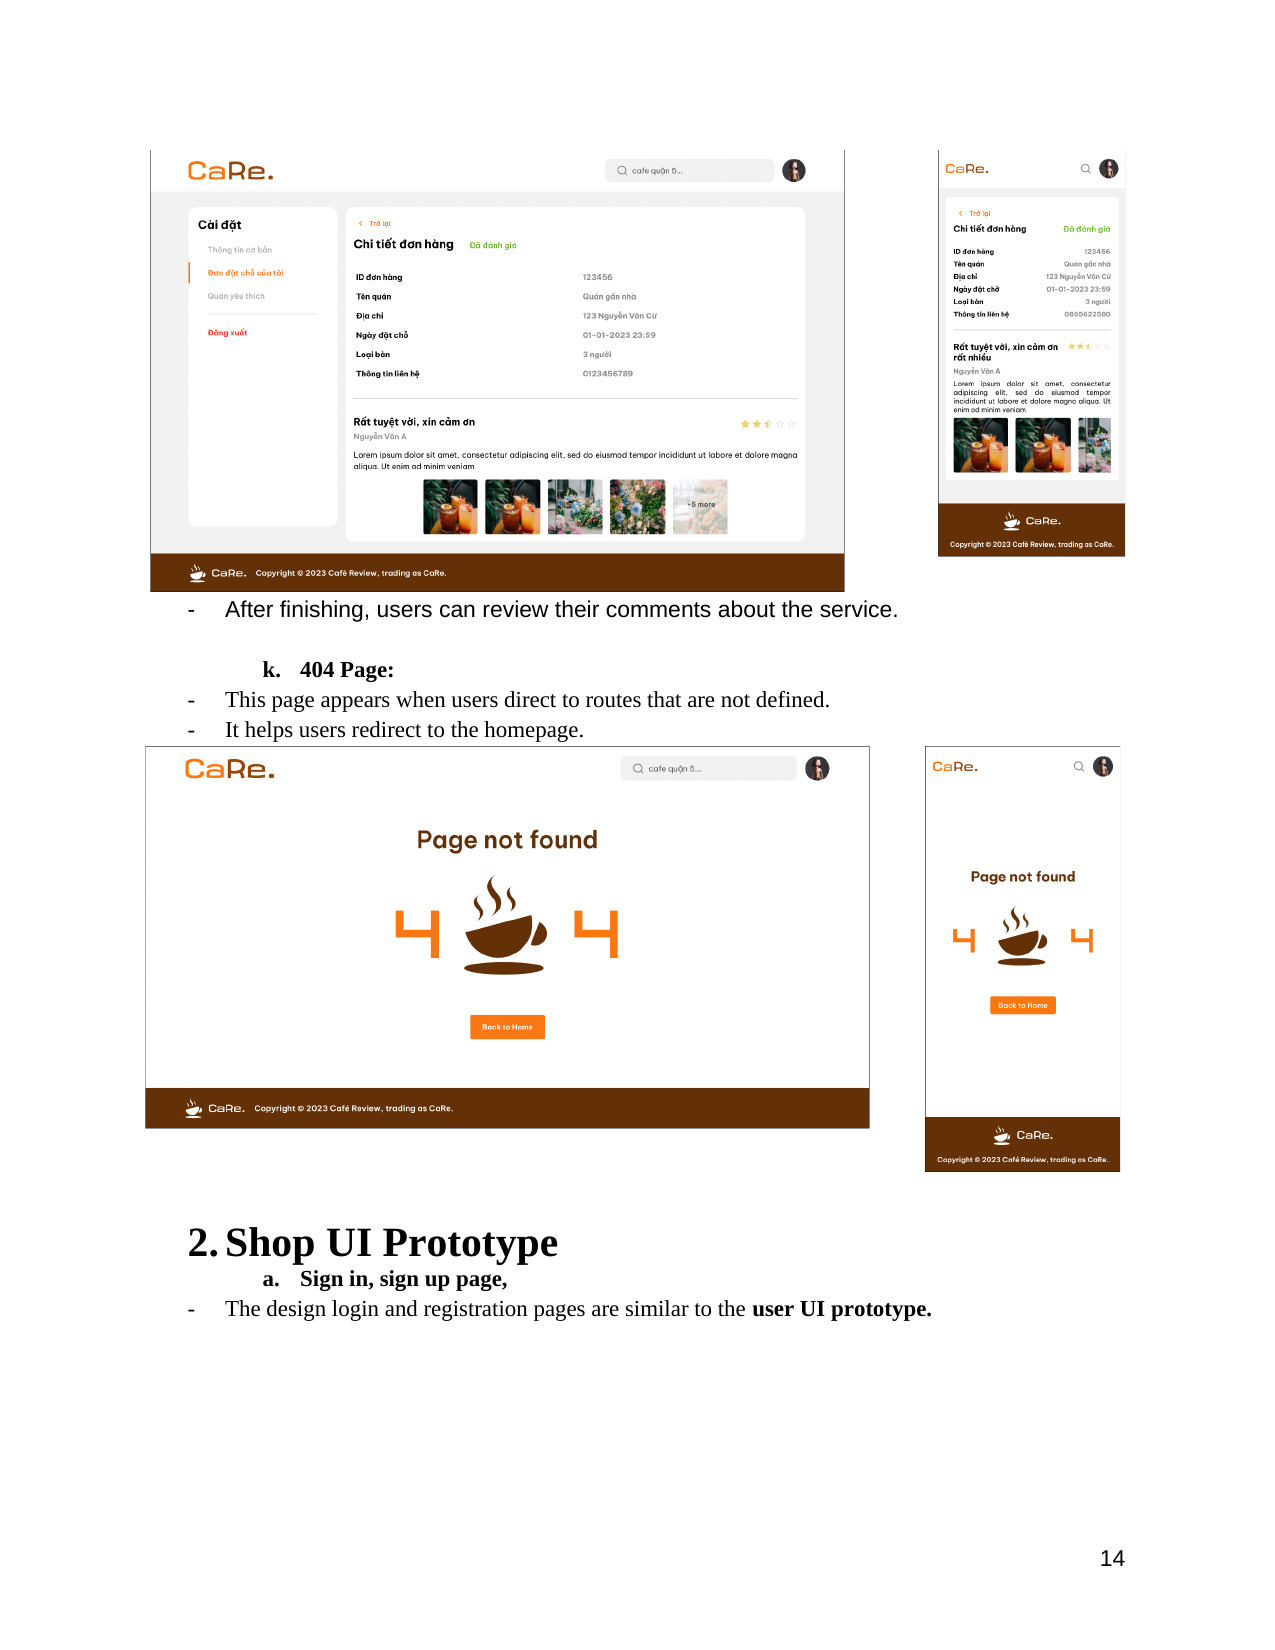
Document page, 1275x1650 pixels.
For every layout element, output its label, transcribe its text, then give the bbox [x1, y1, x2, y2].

picture [145, 746, 1121, 1172]
list It helps users redirect to the homepage. [187, 716, 1125, 743]
subtitle Sign in, sign up page, [262, 1265, 1125, 1291]
subtitle 404 Page: [262, 656, 1125, 682]
subtitle Shop UI Prototype [187, 1217, 1125, 1265]
list After finishing, users can review their comments about the service. [187, 596, 1125, 622]
list The design login and registration pages are similar to the user UI prototype. [187, 1295, 1125, 1322]
picture [150, 150, 1125, 592]
list This page appears when users direct to routes that are not defined. [187, 686, 1125, 712]
